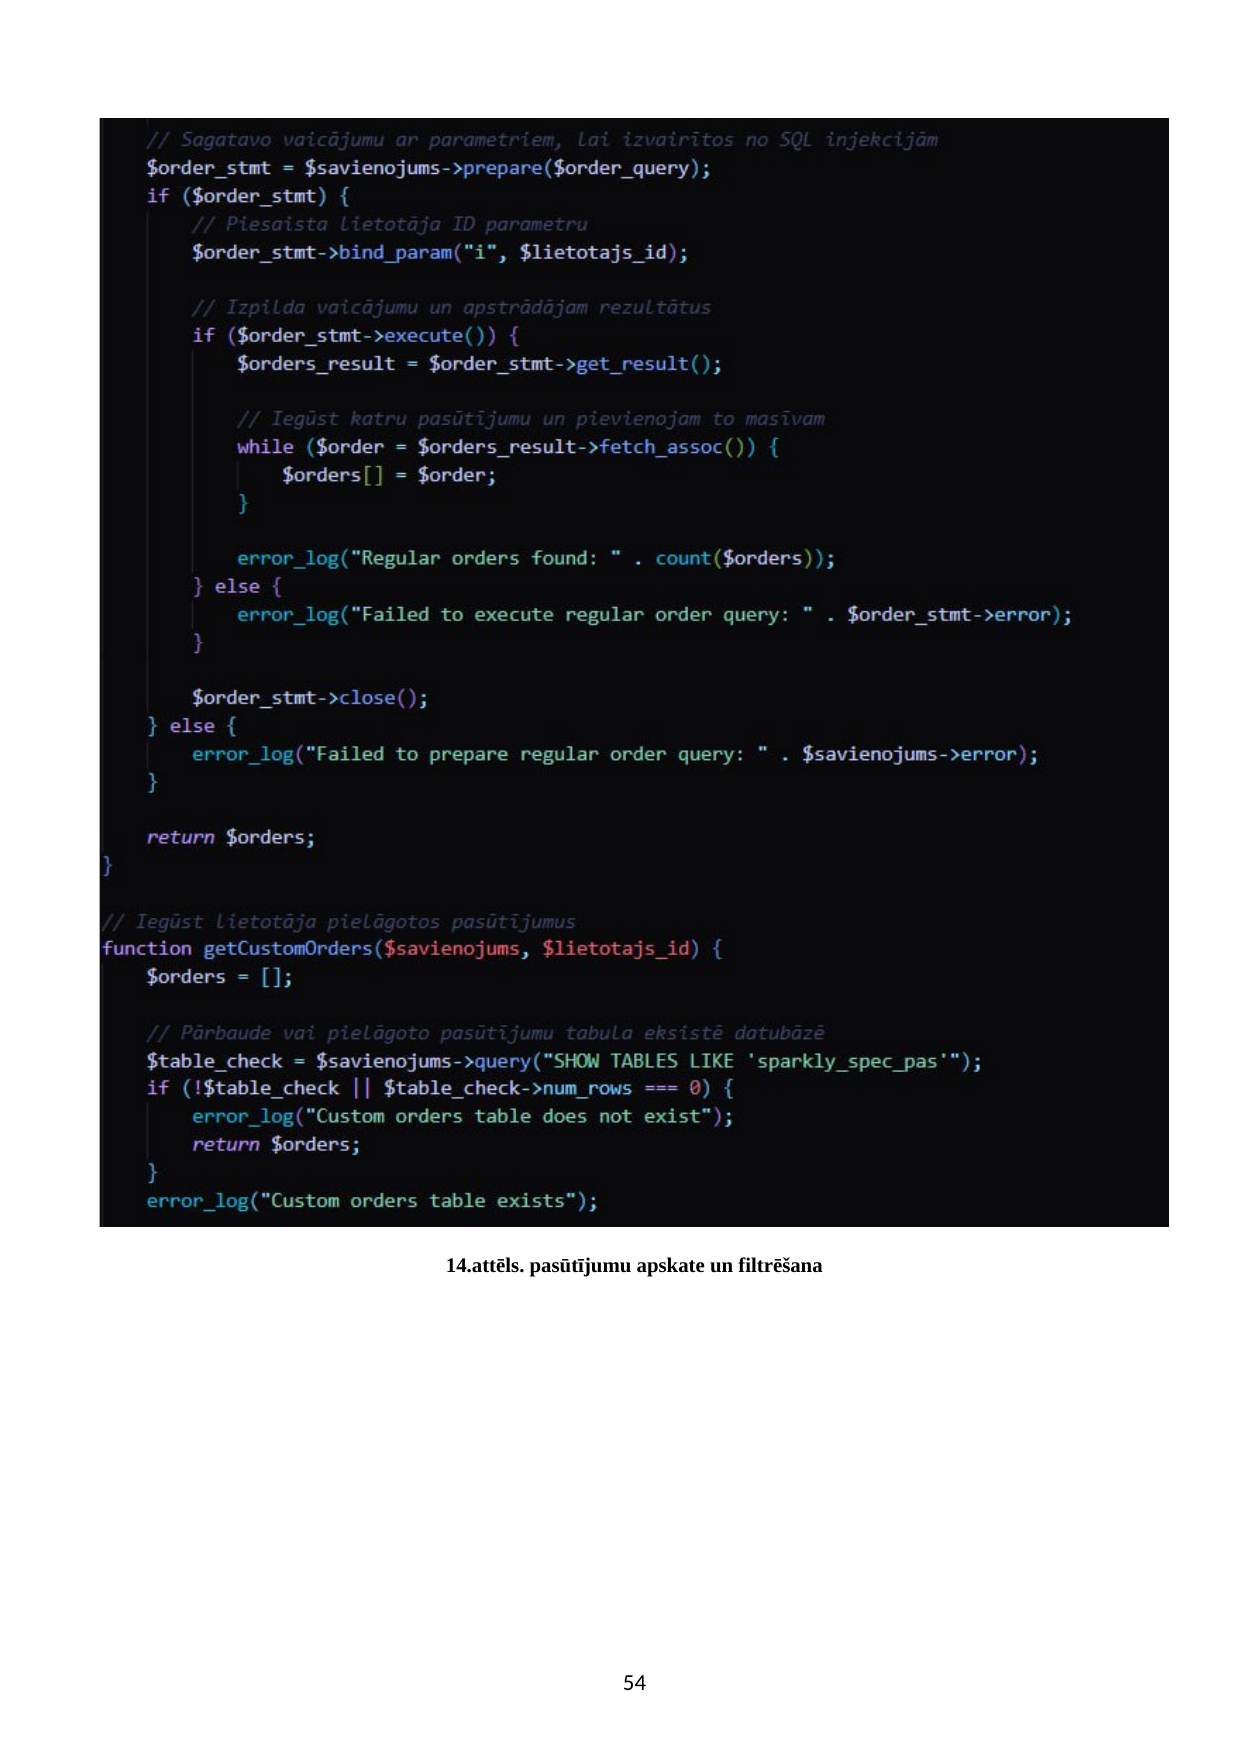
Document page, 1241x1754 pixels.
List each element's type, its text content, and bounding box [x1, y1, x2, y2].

picture [99, 118, 1169, 1227]
text 14.attēls. pasūtījumu apskate un filtrēšana [147, 1227, 1122, 1277]
